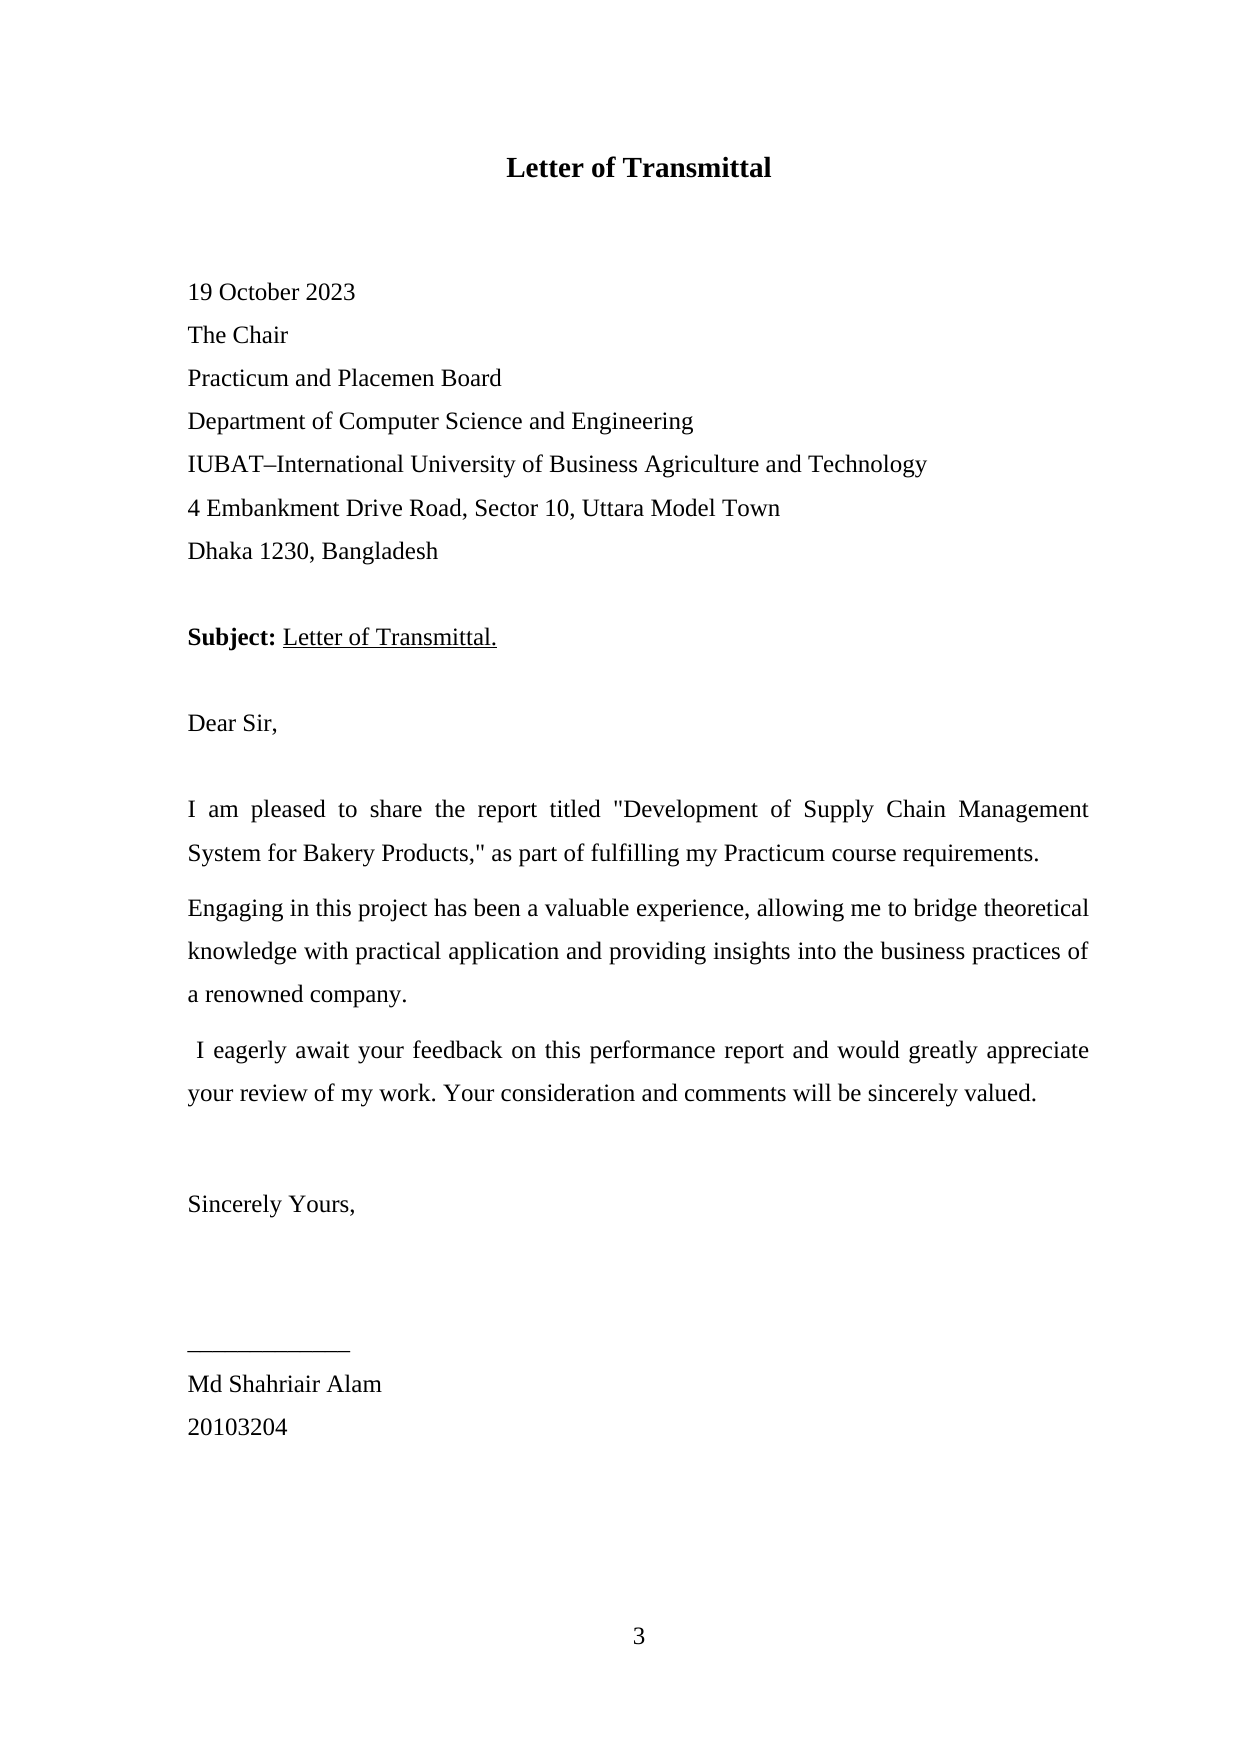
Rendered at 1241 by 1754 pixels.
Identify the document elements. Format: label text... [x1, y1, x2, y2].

text The Chair [187, 320, 1090, 349]
text 4 Embankment Drive Road, Sector 10, Uttara Model Town [187, 493, 1090, 521]
subtitle Letter of Transmittal [187, 150, 1090, 183]
text Subject: Letter of Transmittal. [187, 622, 1090, 651]
text I eagerly await your feedback on this performance report and would greatly appreciate your review of my work. Your consideration and comments will be sincerely valued. [187, 1035, 1090, 1107]
text Practicum and Placemen Board [187, 363, 1090, 392]
text Dear Sir, [187, 708, 1090, 737]
text I am pleased to share the report titled "Development of Supply Chain Management System for Bakery Products," as part of fulfilling my Practicum course requirements. [187, 794, 1090, 866]
text Sincerely Yours, [187, 1189, 1090, 1218]
text Engaging in this project has been a valuable experience, allowing me to bridge theoretical knowledge with practical application and providing insights into the business practices of a renowned company. [187, 893, 1090, 1008]
text _____________ [187, 1326, 1090, 1354]
text Department of Computer Science and Engineering [187, 406, 1090, 435]
text Dhaka 1230, Bangladesh [187, 536, 1090, 564]
text IUBAT–International University of Business Agriculture and Technology [187, 449, 1090, 478]
text 20103204 [187, 1412, 1090, 1441]
text Md Shahriair Alam [187, 1369, 1090, 1398]
